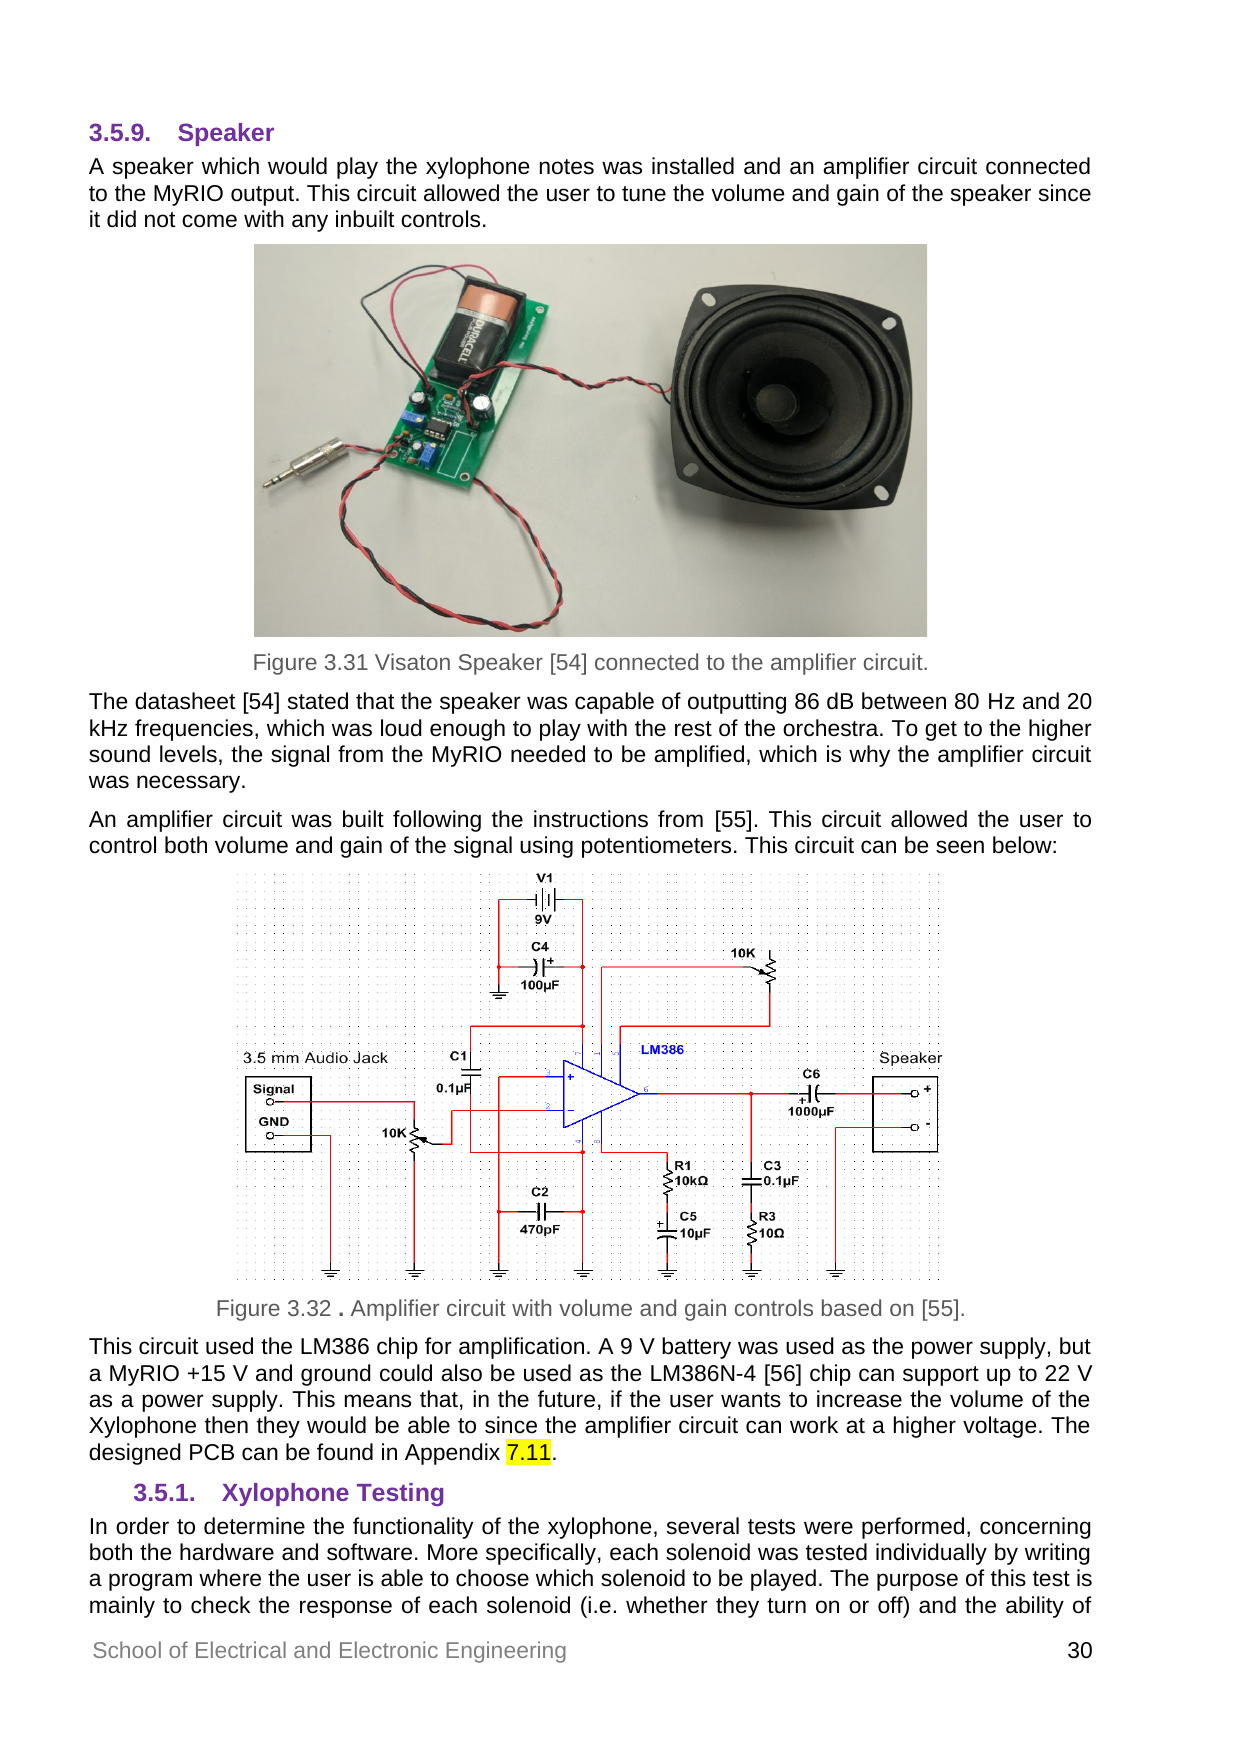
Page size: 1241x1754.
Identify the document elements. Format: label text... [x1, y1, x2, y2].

text This circuit used the LM386 chip for amplification. A 9 V battery was used as the power supply, but a MyRIO +15 V and ground could also be used as the LM386N-4 chip can support up to 22 V as a power supply. This means that, in the future, if the user wants to increase the volume of the Xylophone then they would be able to since the amplifier circuit can work at a higher voltage. The designed PCB can be found in Appendix 7.11. [89, 1333, 1092, 1465]
text Figure . Visaton Speaker connected to the amplifier circuit. [89, 649, 1092, 676]
text An amplifier circuit was built following the instructions from . This circuit allowed the user to control both volume and gain of the signal using potentiometers. This circuit can be seen below: [89, 806, 1092, 859]
text The datasheet stated that the speaker was capable of outputting 86 dB between 80 Hz and 20 kHz frequencies, which was loud enough to play with the rest of the orchestra. To get to the higher sound levels, the signal from the MyRIO needed to be amplified, which is why the amplifier circuit was necessary. [89, 688, 1092, 793]
subtitle Speaker [89, 118, 1092, 147]
text A speaker which would play the xylophone notes was installed and an amplifier circuit connected to the MyRIO output. This circuit allowed the user to tune the volume and gain of the speaker since it did not come with any inbuilt controls. [89, 153, 1092, 232]
picture [254, 244, 928, 637]
subtitle Xylophone Testing [133, 1478, 1092, 1506]
text Figure . . Amplifier circuit with volume and gain controls based on . [89, 1294, 1092, 1321]
picture [233, 871, 948, 1282]
